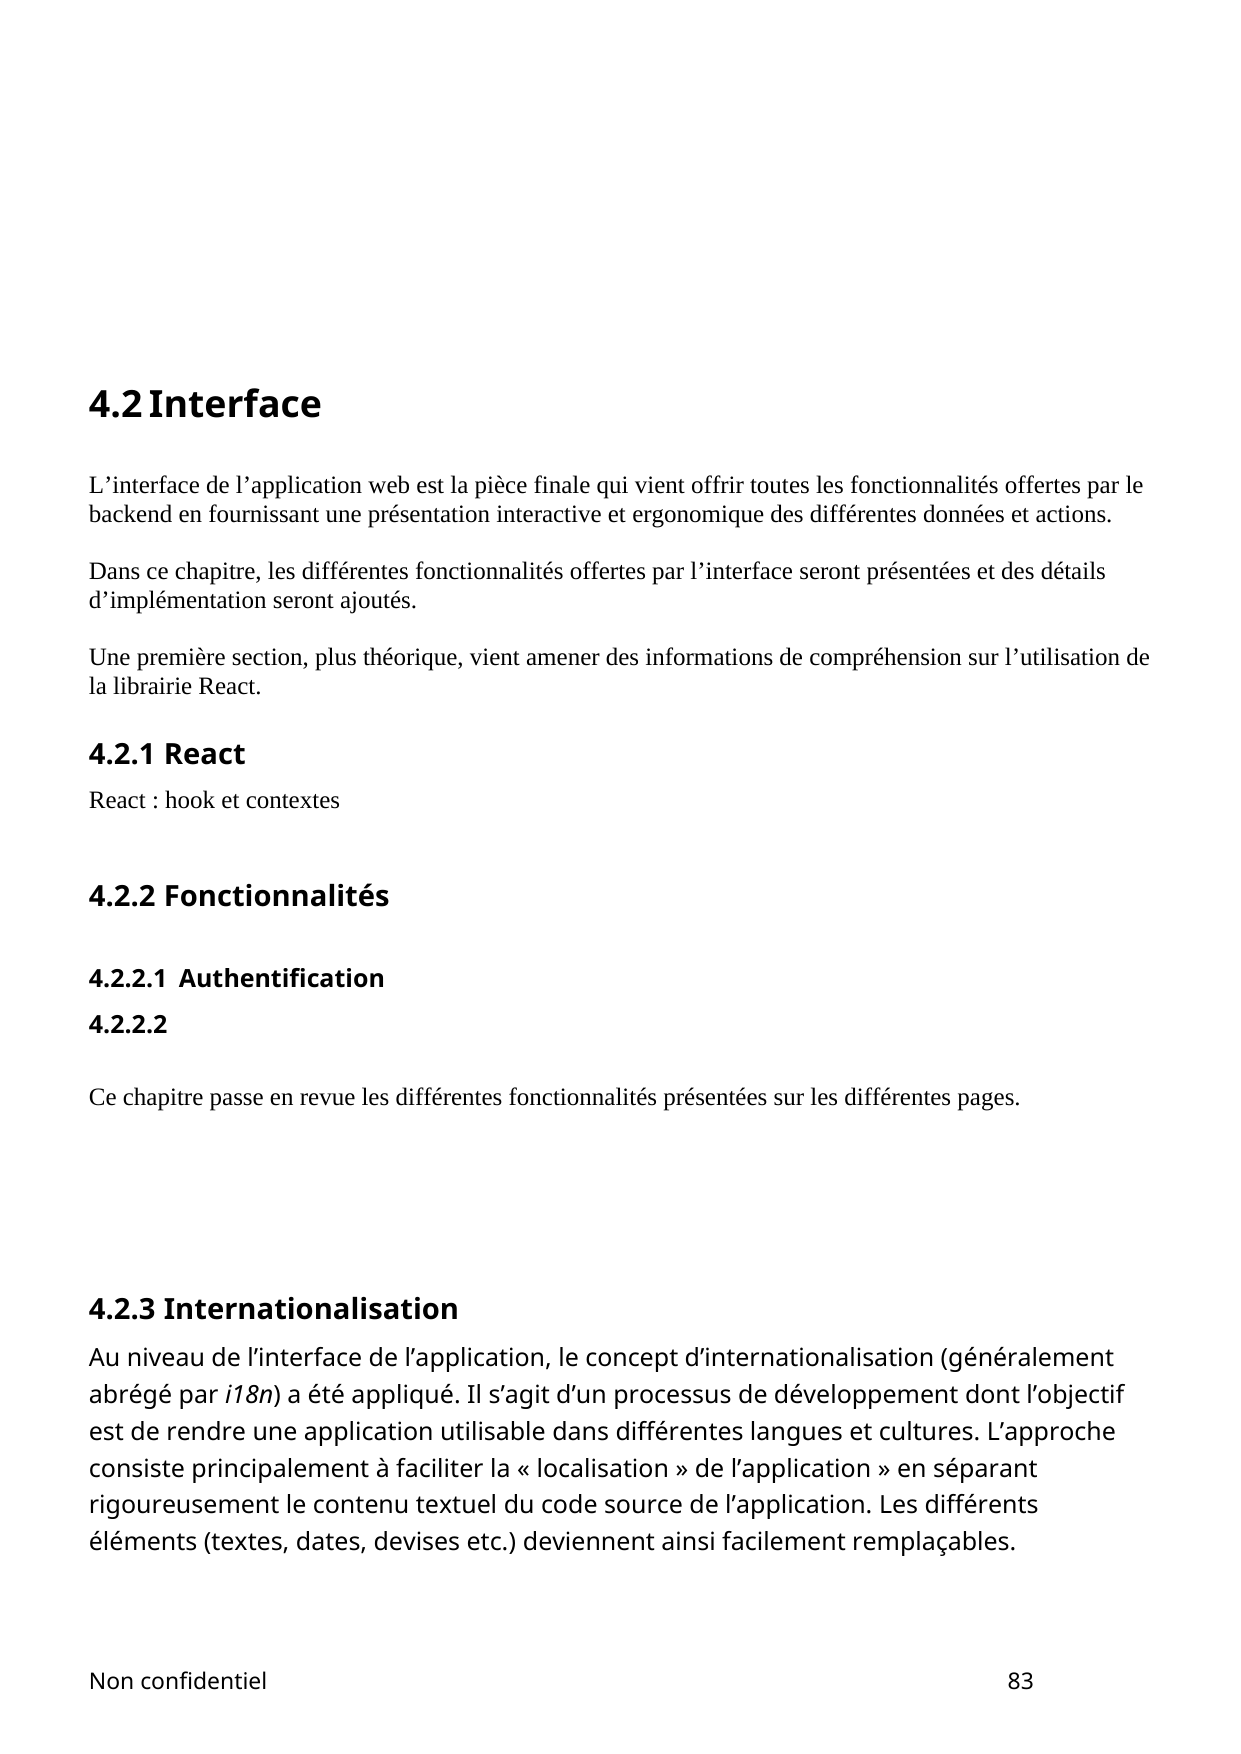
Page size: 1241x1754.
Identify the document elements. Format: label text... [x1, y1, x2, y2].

subtitle React [89, 733, 1152, 773]
text Dans ce chapitre, les différentes fonctionnalités offertes par l’interface seront présentées et des détails d’implémentation seront ajoutés. [89, 556, 1152, 614]
subtitle Internationalisation [89, 1288, 1152, 1328]
subtitle Interface [89, 378, 1152, 429]
subtitle Fonctionnalités [89, 876, 1152, 915]
text L’interface de l’application web est la pièce finale qui vient offrir toutes les fonctionnalités offertes par le backend en fournissant une présentation interactive et ergonomique des différentes données et actions. [89, 470, 1152, 527]
text Ce chapitre passe en revue les différentes fonctionnalités présentées sur les différentes pages. [89, 1082, 1152, 1111]
text Une première section, plus théorique, vient amener des informations de compréhension sur l’utilisation de la librairie React. [89, 642, 1152, 700]
text React : hook et contextes [89, 785, 1152, 814]
text Au niveau de l’interface de l’application, le concept d’internationalisation (généralement abrégé par i18n) a été appliqué. Il s’agit d’un processus de développement dont l’objectif est de rendre une application utilisable dans différentes langues et cultures. L’approche consiste principalement à faciliter la « localisation » de l’application » en séparant rigoureusement le contenu textuel du code source de l’application. Les différents éléments (textes, dates, devises etc.) deviennent ainsi facilement remplaçables. [89, 1340, 1152, 1558]
subtitle Authentification [89, 961, 1152, 995]
